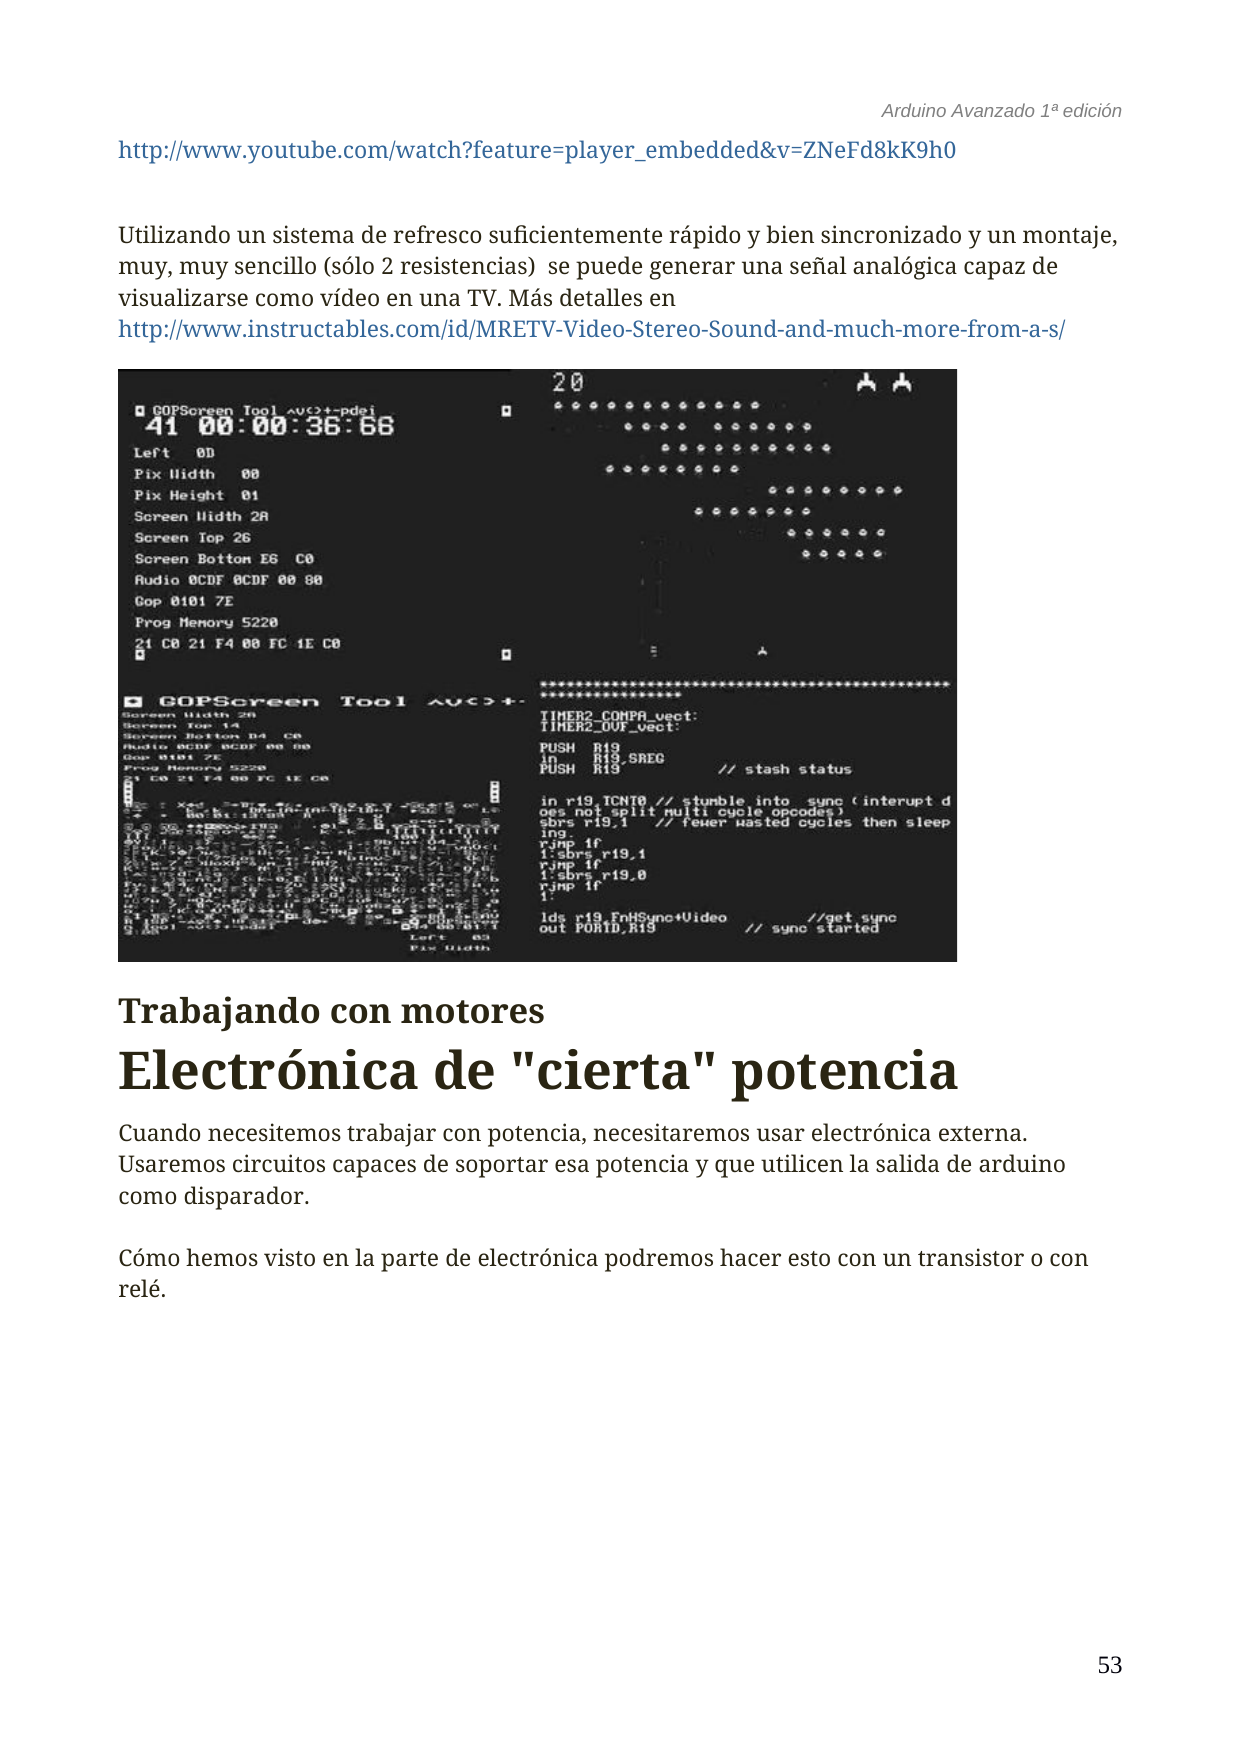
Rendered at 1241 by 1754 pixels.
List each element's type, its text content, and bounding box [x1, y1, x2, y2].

text Trabajando con motores [118, 987, 1122, 1034]
text Electrónica de "cierta" potencia [118, 1034, 1122, 1104]
picture [118, 369, 958, 962]
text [118, 1117, 1122, 1304]
text Utilizando un sistema de refresco suficientemente rápido y bien sincronizado y un montaje, muy, muy sencillo (sólo 2 resistencias) se puede generar una señal analógica capaz de visualizarse como vídeo en una TV. Más detalles en http://www.instructables.com/id/MRETV-Video-Stereo-Sound-and-much-more-from-a-s/ [118, 219, 1122, 344]
text http://www.youtube.com/watch?feature=player_embedded&v=ZNeFd8kK9h0 [118, 134, 1122, 194]
